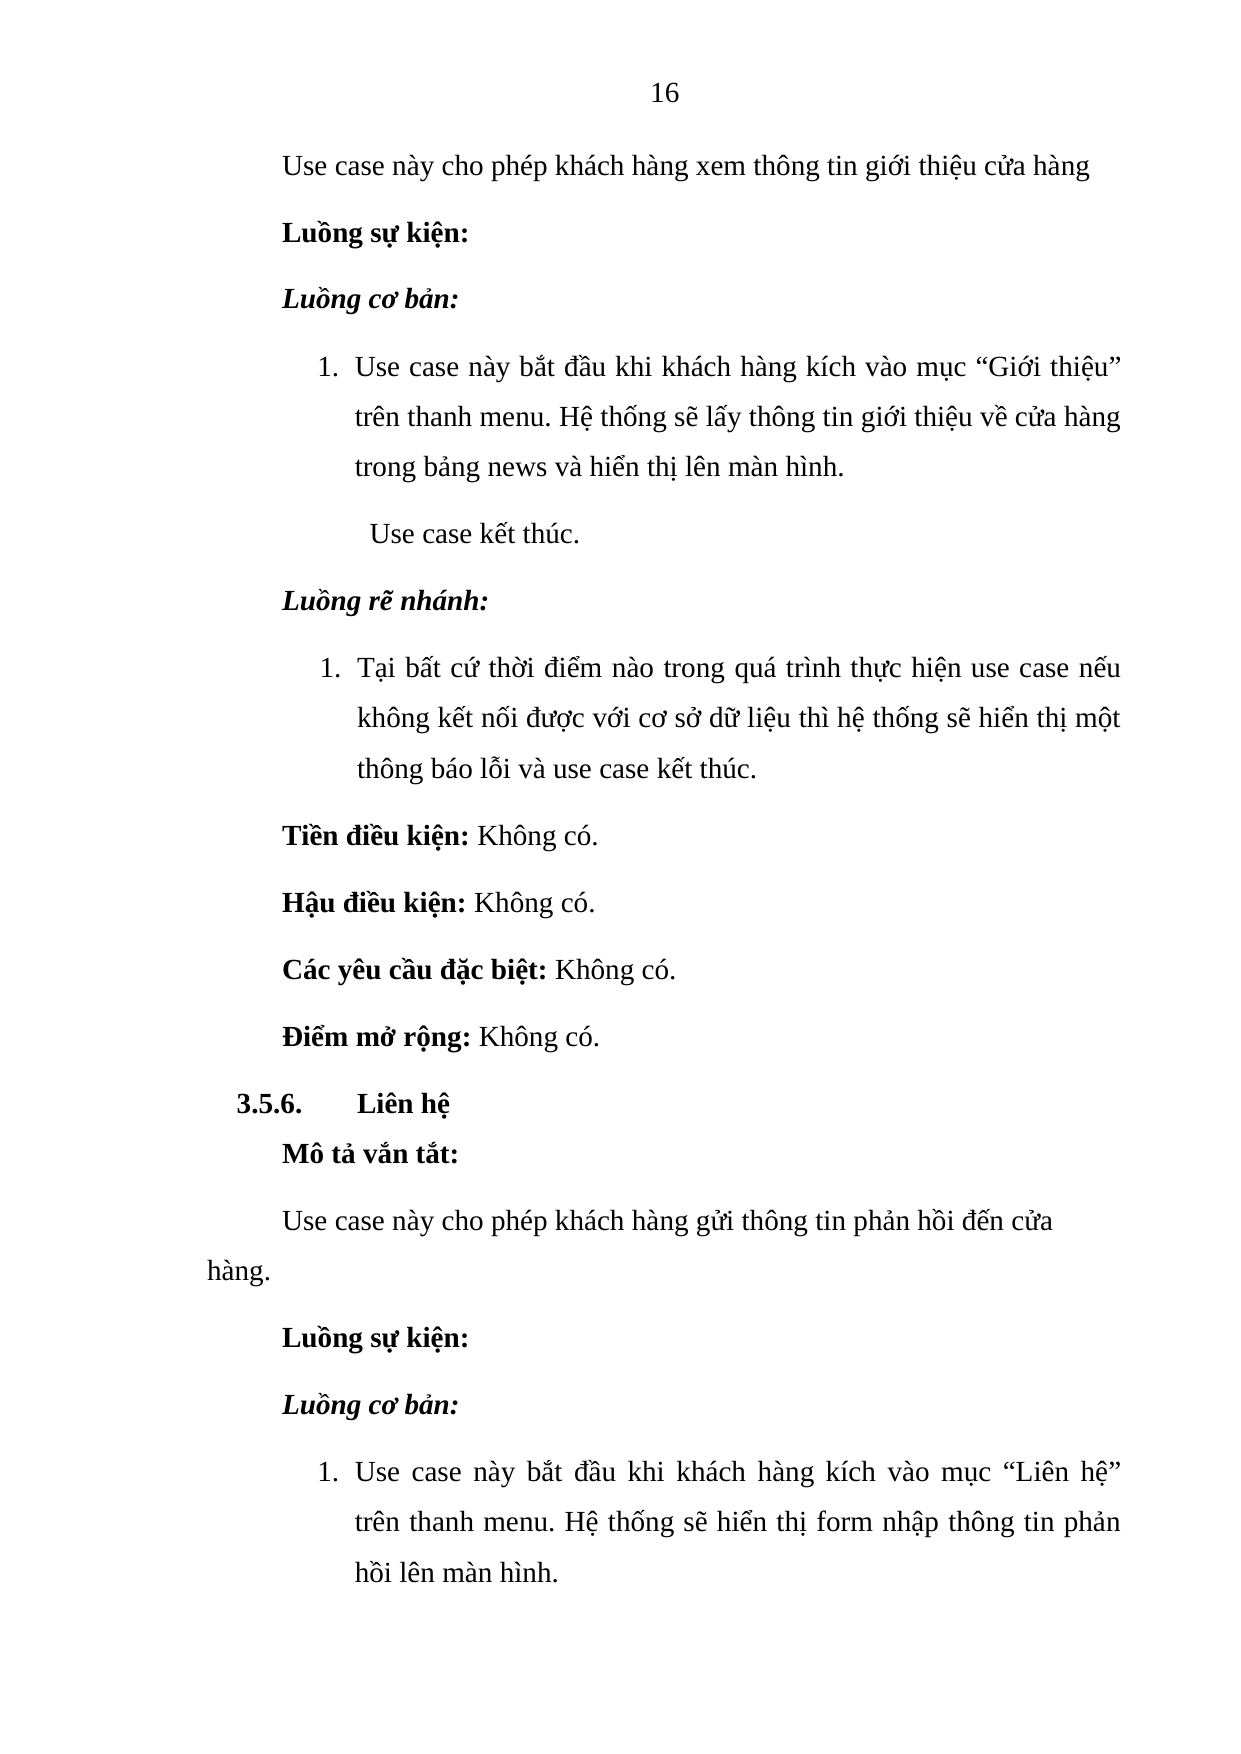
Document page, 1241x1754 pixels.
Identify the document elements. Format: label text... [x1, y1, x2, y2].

text Luồng rẽ nhánh: [207, 583, 1122, 617]
text Use case này cho phép khách hàng xem thông tin giới thiệu cửa hàng [207, 148, 1122, 181]
list Use case này bắt đầu khi khách hàng kích vào mục “Giới thiệu” trên thanh menu. Hệ thống sẽ lấy thông tin giới thiệu về cửa hàng trong bảng news và hiển thị lên màn hình. [317, 349, 1122, 483]
list Use case này bắt đầu khi khách hàng kích vào mục “Liên hệ” trên thanh menu. Hệ thống sẽ hiển thị form nhập thông tin phản hồi lên màn hình. [317, 1454, 1122, 1588]
text Luồng sự kiện: [207, 1320, 1122, 1354]
text Use case này cho phép khách hàng gửi thông tin phản hồi đến cửa hàng. [207, 1203, 1122, 1287]
text Luồng sự kiện: [207, 215, 1122, 248]
text Hậu điều kiện: Không có. [207, 885, 1122, 918]
text Luồng cơ bản: [207, 282, 1122, 315]
text Điểm mở rộng: Không có. [207, 1019, 1122, 1052]
list Use case kết thúc. [369, 516, 1122, 550]
subtitle Liên hệ [207, 1086, 1122, 1119]
list Tại bất cứ thời điểm nào trong quá trình thực hiện use case nếu không kết nối được với cơ sở dữ liệu thì hệ thống sẽ hiển thị một thông báo lỗi và use case kết thúc. [319, 650, 1122, 784]
text Mô tả vắn tắt: [207, 1136, 1122, 1169]
text Các yêu cầu đặc biệt: Không có. [207, 952, 1122, 985]
text Tiền điều kiện: Không có. [207, 818, 1122, 851]
text Luồng cơ bản: [207, 1387, 1122, 1421]
